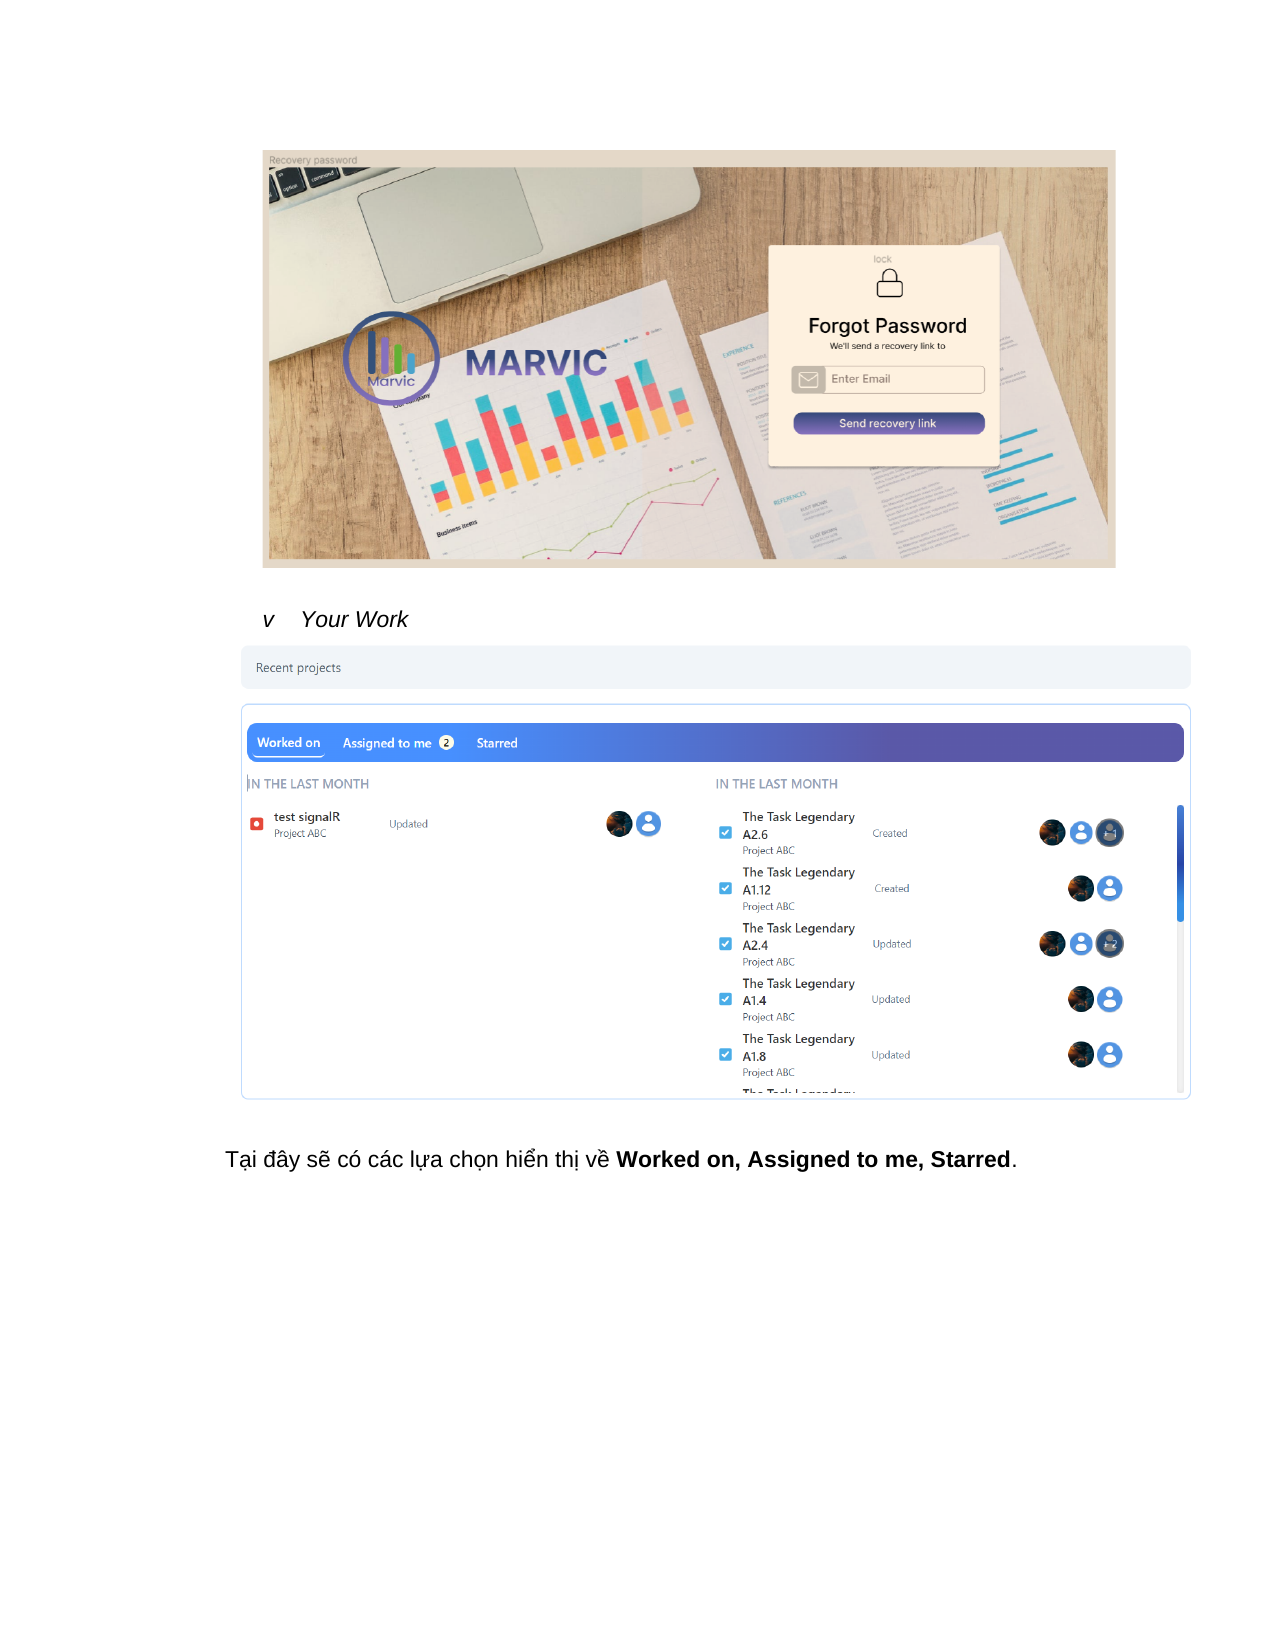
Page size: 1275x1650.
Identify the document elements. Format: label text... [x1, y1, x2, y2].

list Tại đây sẽ có các lựa chọn hiển thị về Worked on, Assigned to me, Starred. [225, 1146, 1125, 1172]
picture [225, 636, 1200, 1112]
picture [262, 150, 1116, 568]
subtitle Your Work [262, 606, 1125, 632]
